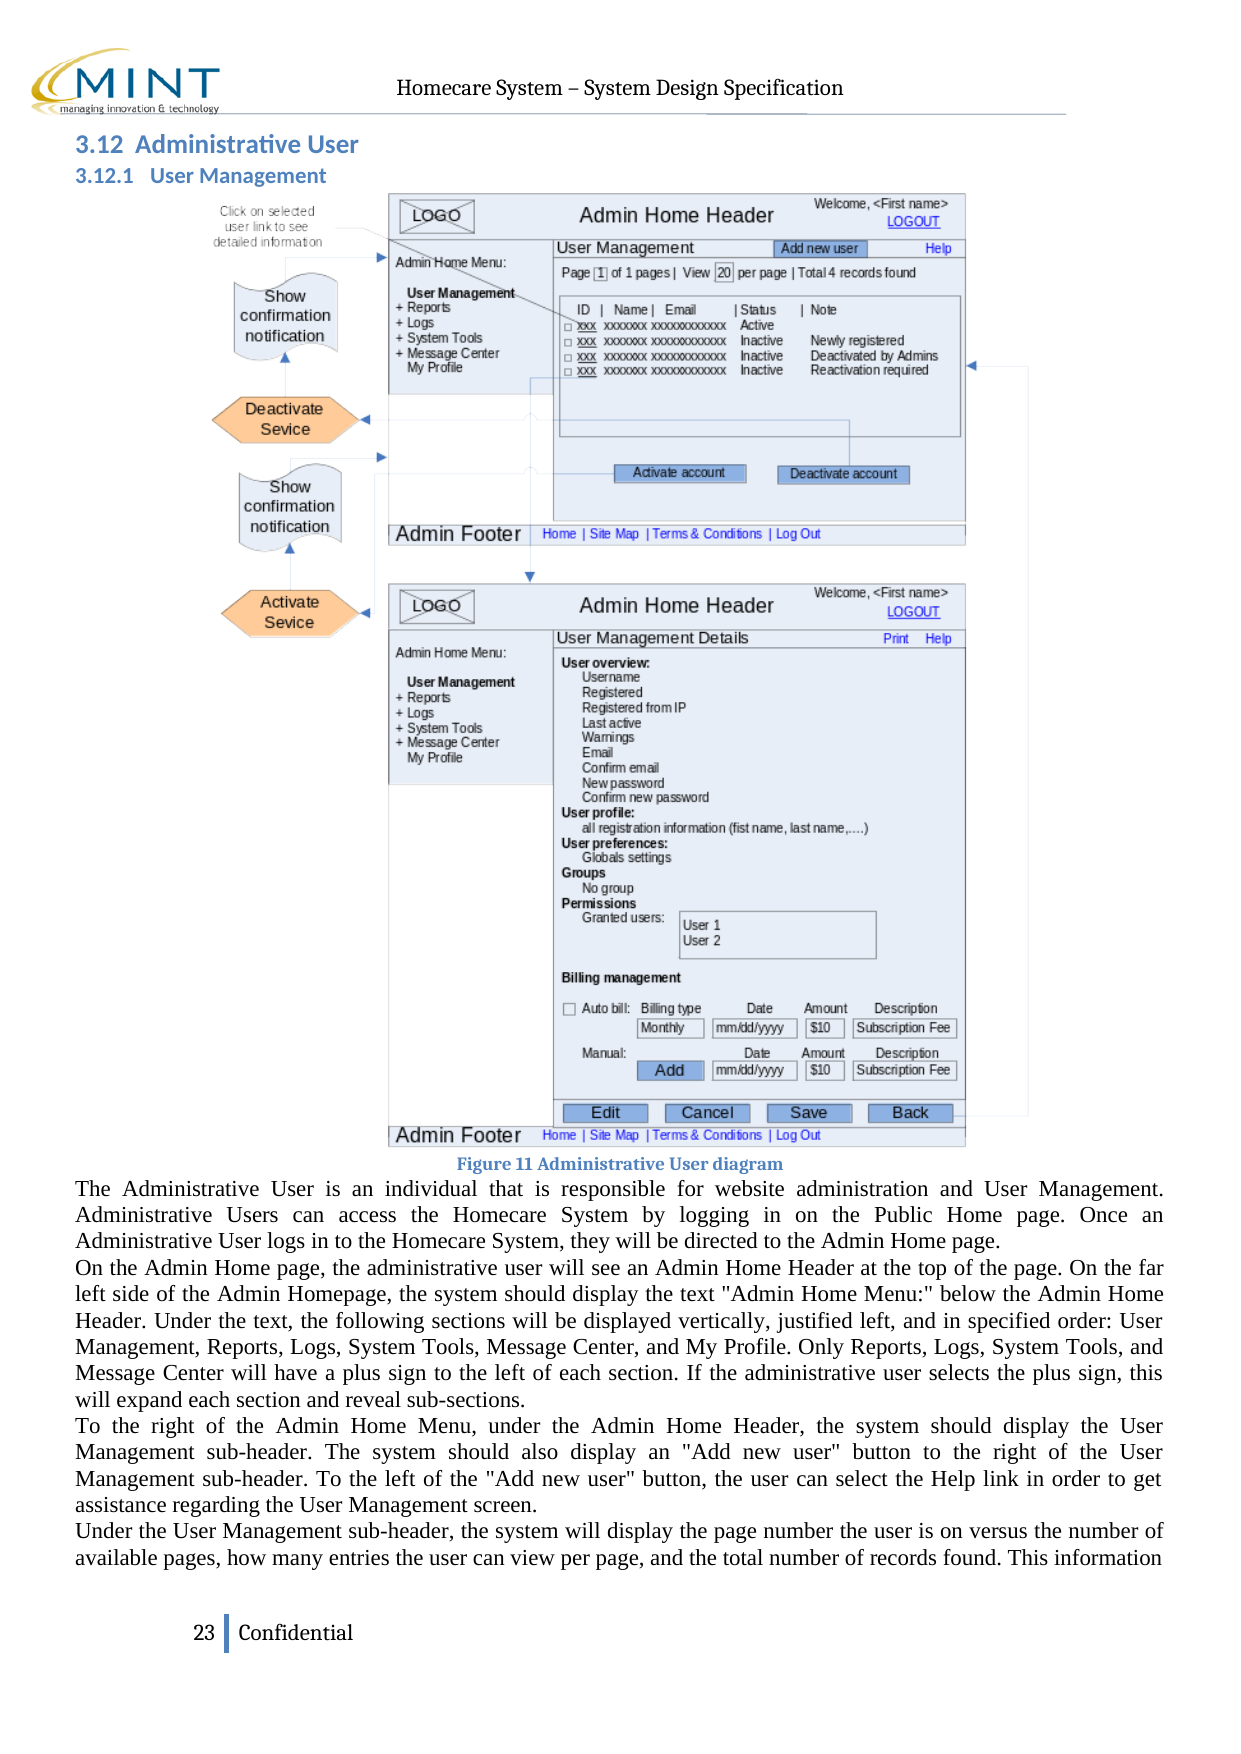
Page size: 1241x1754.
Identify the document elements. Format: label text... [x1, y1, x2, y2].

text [75, 1517, 1165, 1570]
text The Administrative User is an individual that is responsible for website administration and User Management. Administrative Users can access the Homecare System by logging in on the Public Home page. Once an Administrative User logs in to the Homecare System, they will be directed to the Admin Home page. [75, 1175, 1165, 1254]
text On the Admin Home page, the administrative user will see an Admin Home Header at the top of the page. On the far left side of the Admin Homepage, the system should display the text "Admin Home Menu:" below the Admin Home Header. Under the text, the following sections will be displayed vertically, justified left, and in specified order: User Management, Reports, Logs, System Tools, Message Center, and My Profile. Only Reports, Logs, System Tools, and Message Center will have a plus sign to the left of each section. If the administrative user selects the plus sign, this will expand each section and reveal sub-sections. [75, 1254, 1165, 1412]
subtitle Administrative User [75, 128, 1165, 161]
subtitle User Management [75, 161, 1165, 189]
picture [31, 48, 220, 115]
text To the right of the Admin Home Menu, under the Admin Home Header, the system should display the User Management sub-header. The system should also display an "Add new user" button to the right of the User Management sub-header. To the left of the "Add new user" button, the user can select the Help link in order to get assistance regarding the User Management screen. [75, 1412, 1165, 1517]
text Figure 11 Administrative User diagram [75, 1153, 1165, 1175]
